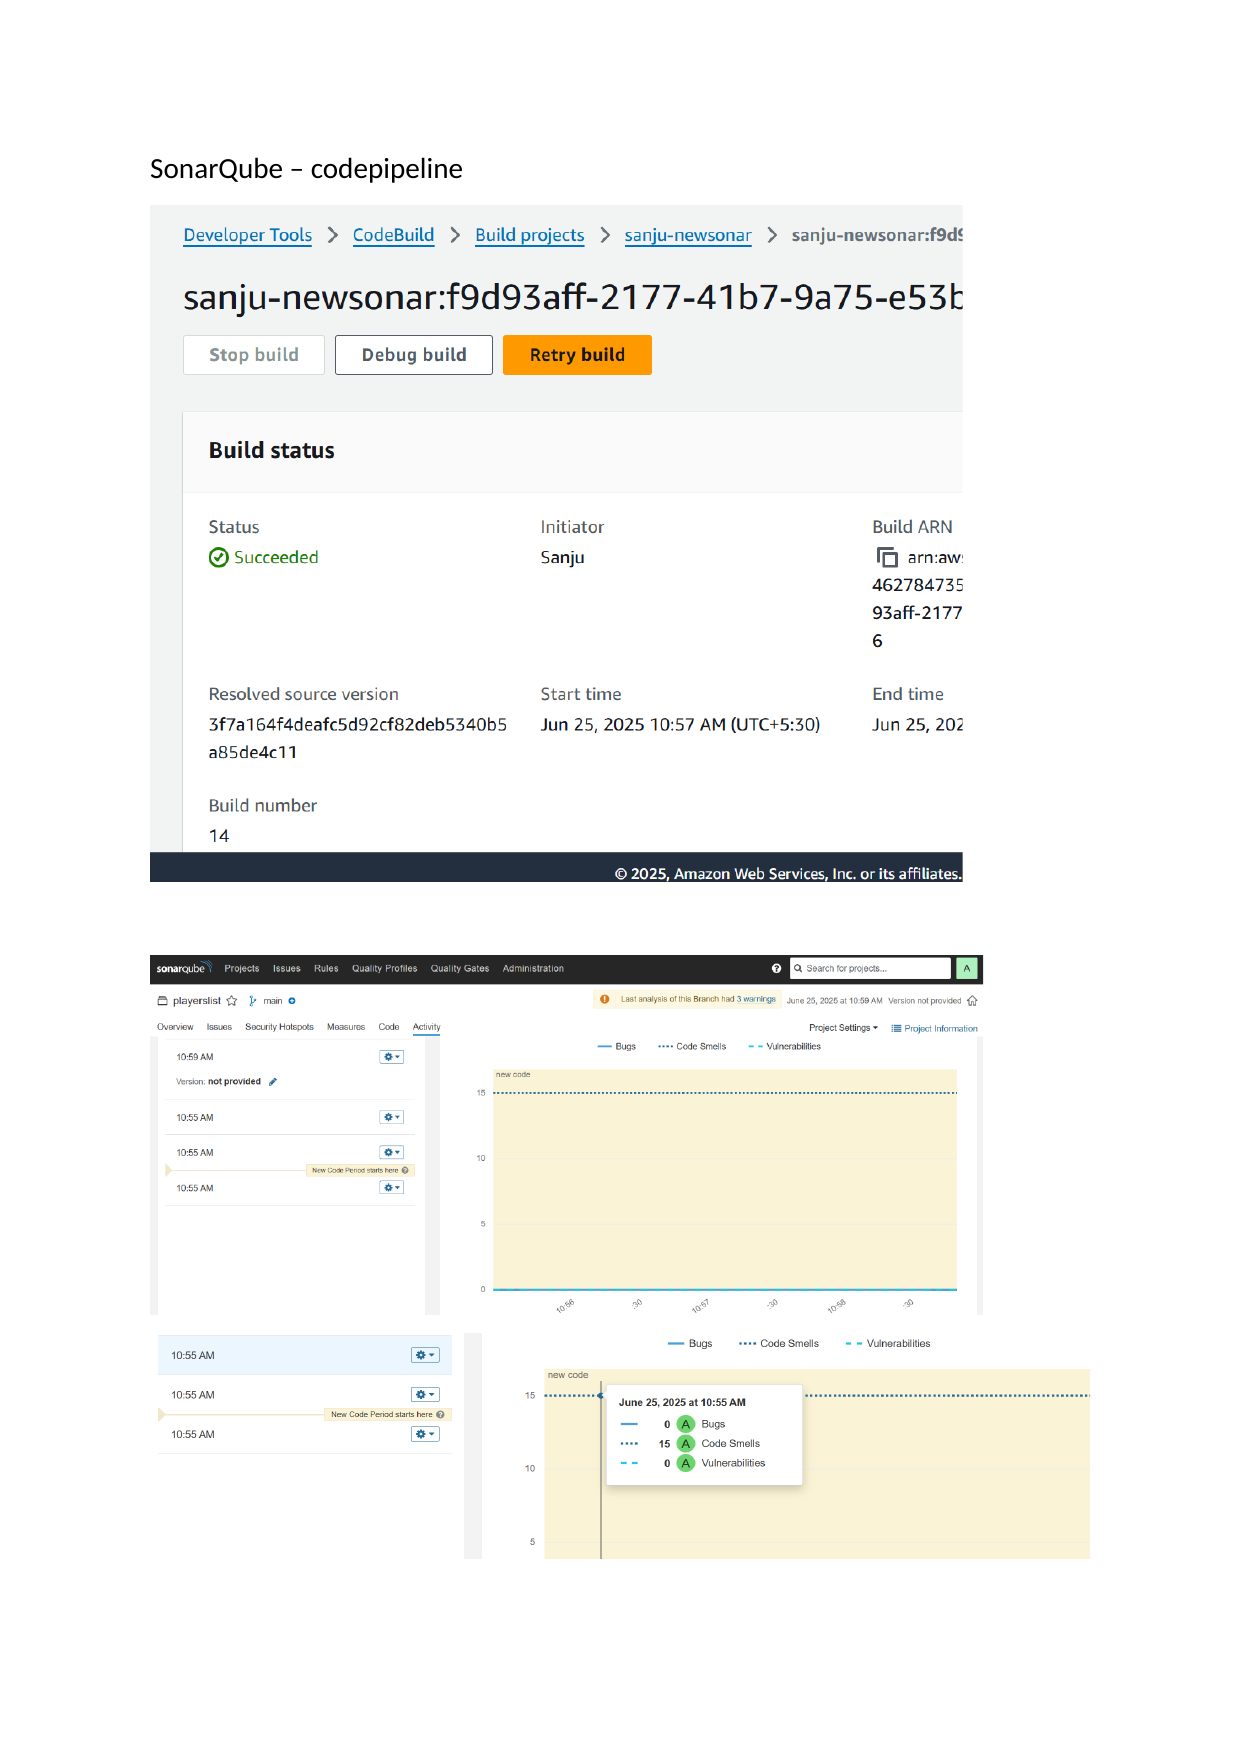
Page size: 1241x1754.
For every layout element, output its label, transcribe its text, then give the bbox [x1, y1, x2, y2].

text SonarQube – codepipeline [150, 150, 1090, 186]
picture [150, 205, 963, 882]
picture [150, 955, 984, 1315]
picture [150, 1333, 1091, 1559]
